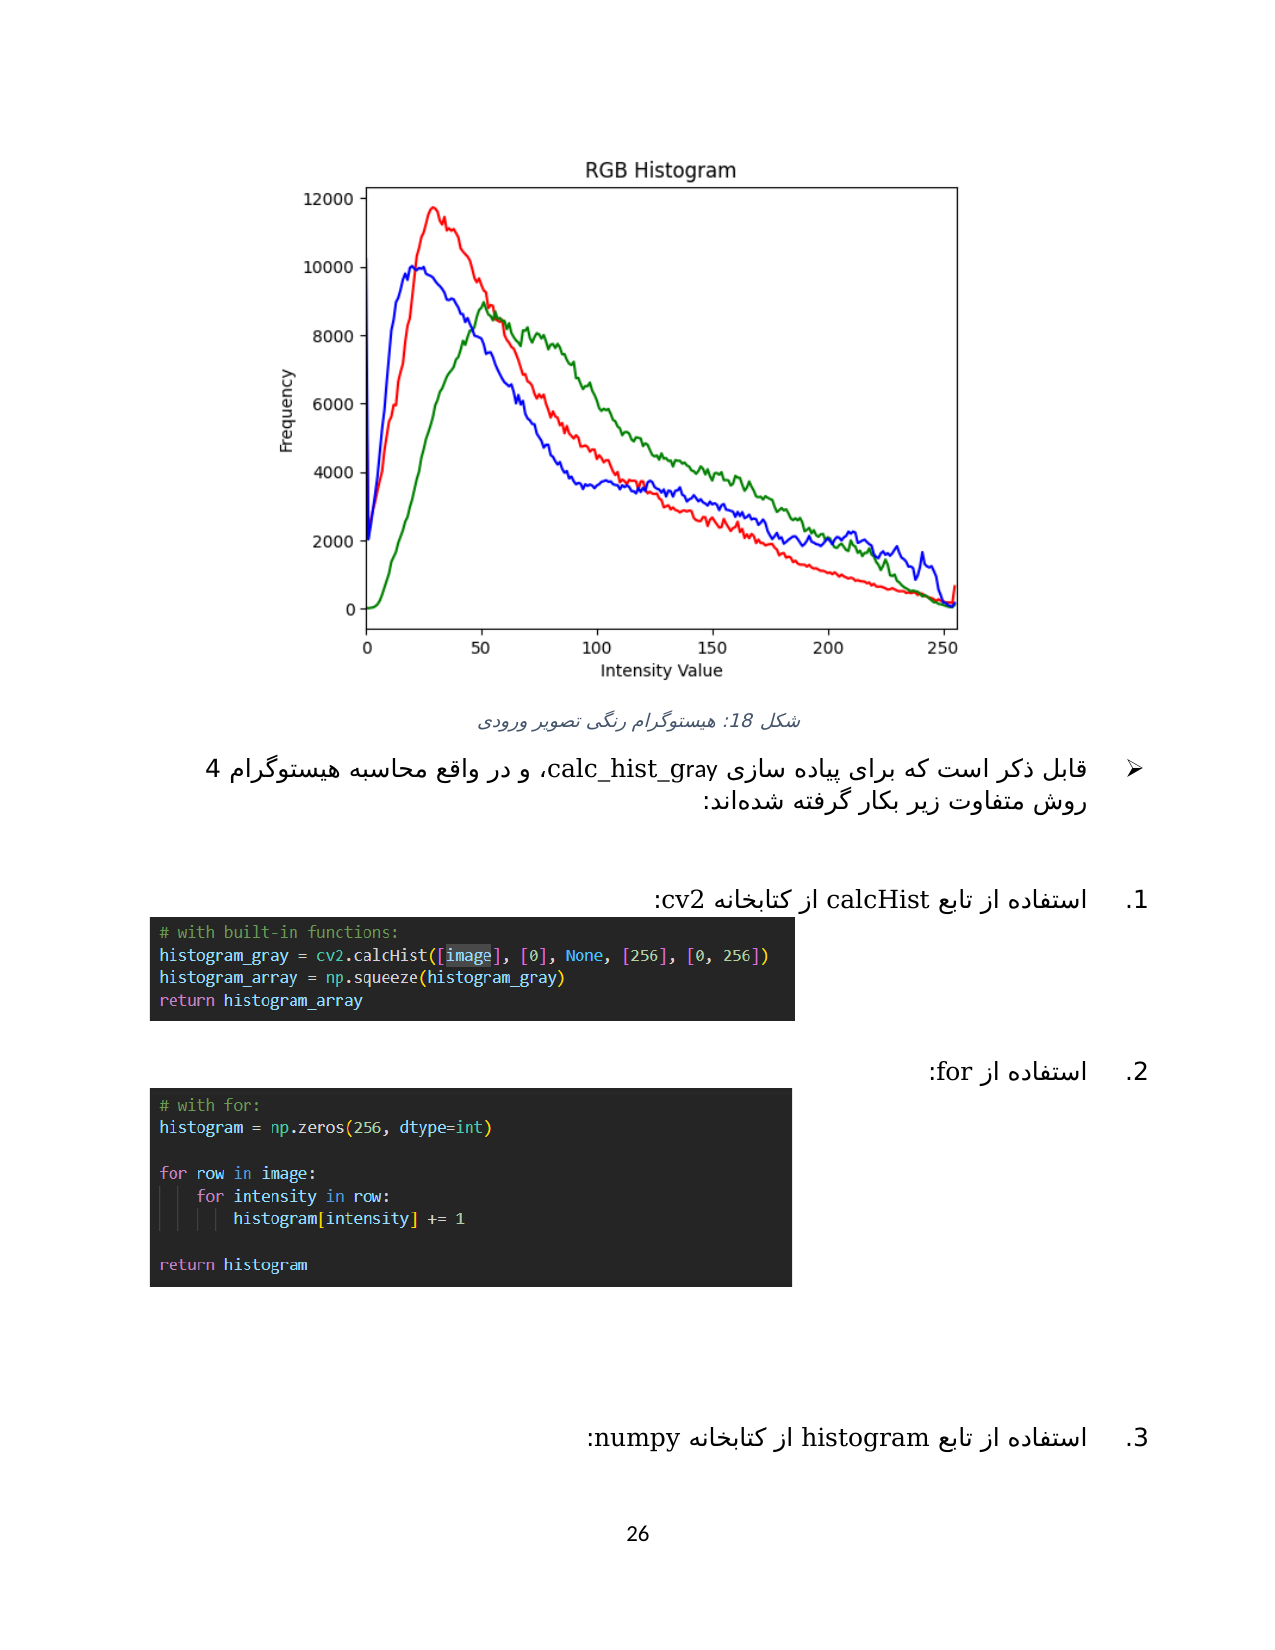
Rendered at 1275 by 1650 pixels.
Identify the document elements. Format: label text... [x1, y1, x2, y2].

picture [267, 150, 970, 692]
text شکل 18: هیستوگرام رنگی تصویر ورودی [150, 710, 1125, 732]
picture [149, 1088, 793, 1287]
list استفاده از تابع calcHist از کتابخانه cv2: [150, 884, 1125, 915]
list قابل ذکر است که برای پیاده سازی calc_hist_gray، و در واقع محاسبه هیستوگرام 4 روش متفاوت زیر بکار گرفته شده‌اند: [150, 753, 1125, 816]
picture [149, 917, 795, 1021]
list استفاده از for: [150, 1056, 1125, 1086]
list استفاده از تابع histogram از کتابخانه numpy: [150, 1421, 1125, 1452]
